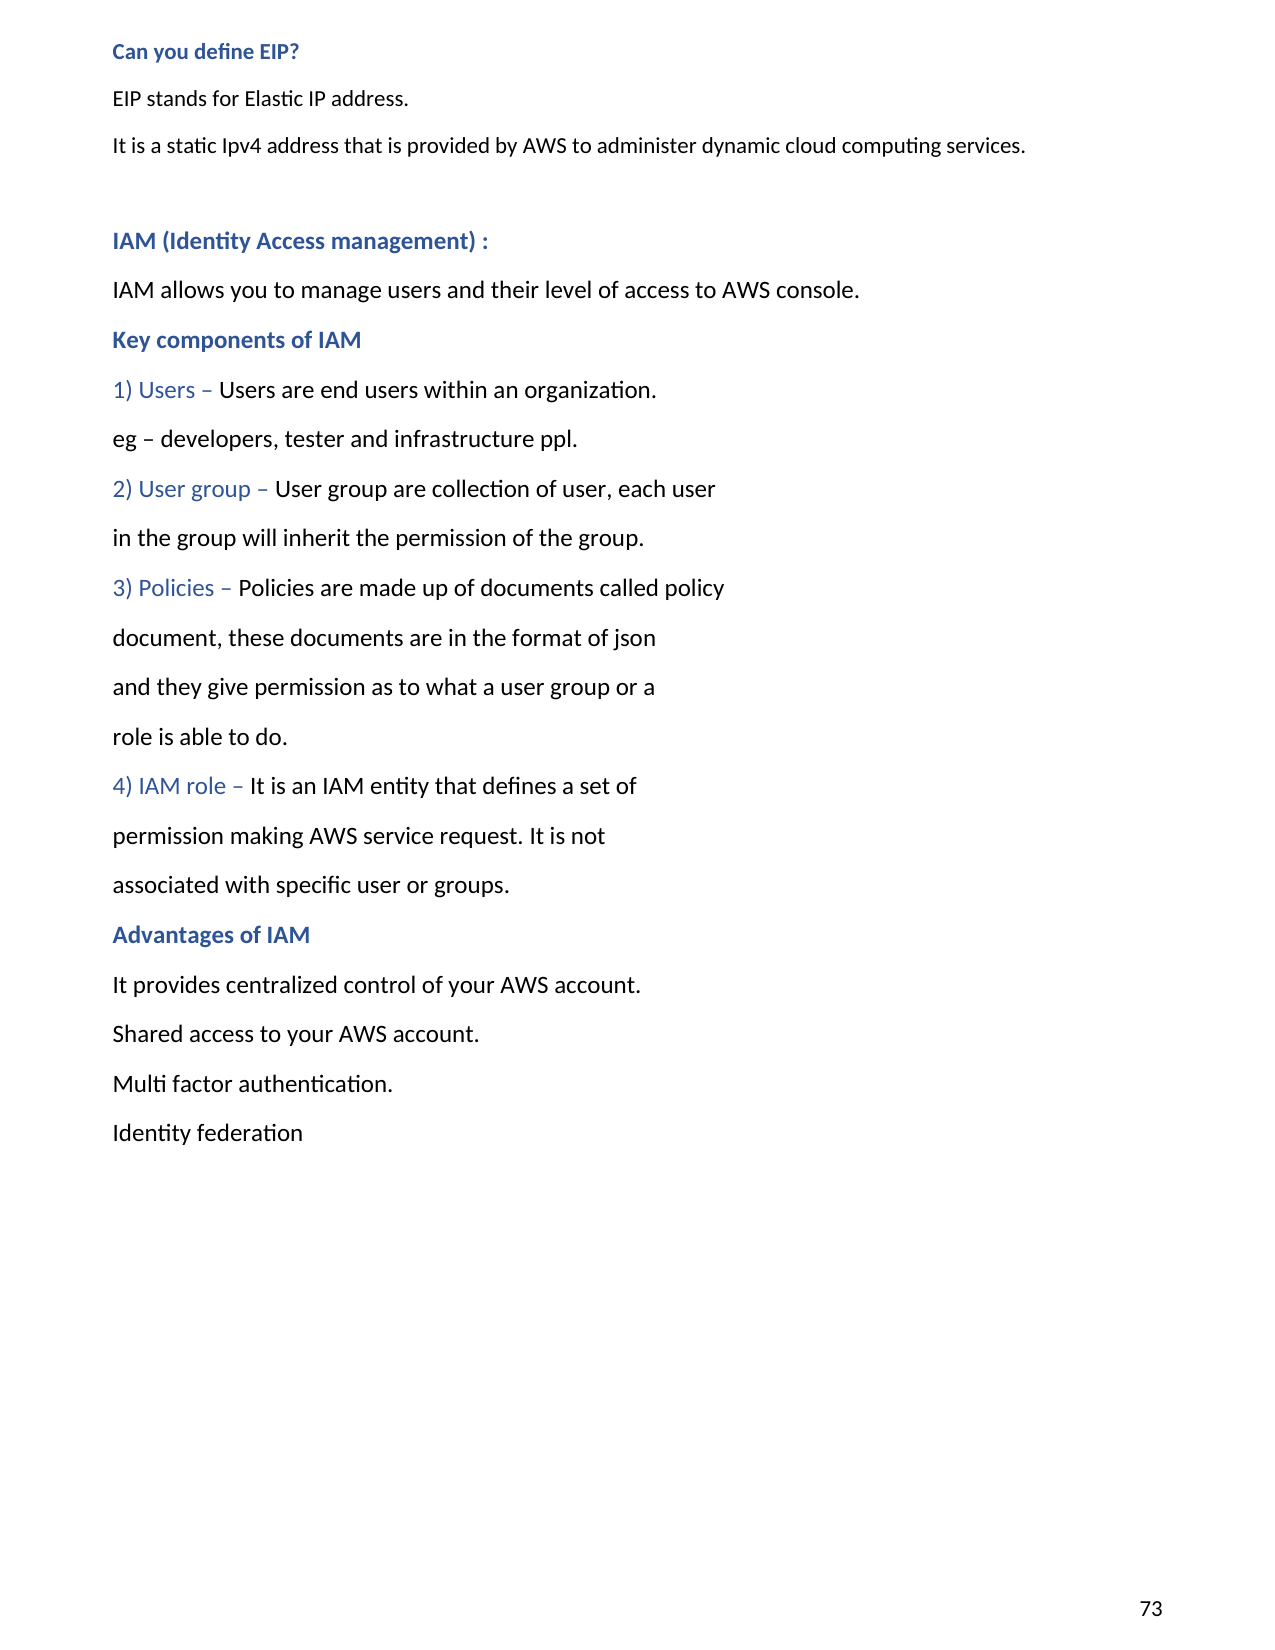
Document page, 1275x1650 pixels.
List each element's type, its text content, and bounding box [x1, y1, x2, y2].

text IAM (Identity Access management) : [112, 225, 1162, 256]
text Shared access to your AWS account. [112, 1018, 1162, 1049]
text 2) User group – User group are collection of user, each user [112, 473, 1162, 503]
text permission making AWS service request. It is not [112, 820, 1162, 851]
text Advantages of IAM [112, 919, 1162, 950]
text role is able to do. [112, 721, 1162, 751]
text 1) Users – Users are end users within an organization. [112, 374, 1162, 404]
text Key components of IAM [112, 324, 1162, 355]
text 3) Policies – Policies are made up of documents called policy [112, 572, 1162, 603]
text associated with specific user or groups. [112, 869, 1162, 900]
text IAM allows you to manage users and their level of access to AWS console. [112, 274, 1162, 305]
text document, these documents are in the format of json [112, 622, 1162, 652]
text eg – developers, tester and infrastructure ppl. [112, 423, 1162, 454]
text EIP stands for Elastic IP address. [112, 84, 1162, 112]
text It is a static Ipv4 address that is provided by AWS to administer dynamic cloud computing services. [112, 131, 1162, 159]
text Multi factor authentication. [112, 1068, 1162, 1098]
text Can you define EIP? [112, 37, 1162, 66]
text 4) IAM role – It is an IAM entity that defines a set of [112, 770, 1162, 801]
text Identity federation [112, 1117, 1162, 1148]
text and they give permission as to what a user group or a [112, 671, 1162, 702]
text It provides centralized control of your AWS account. [112, 969, 1162, 999]
text in the group will inherit the permission of the group. [112, 522, 1162, 553]
